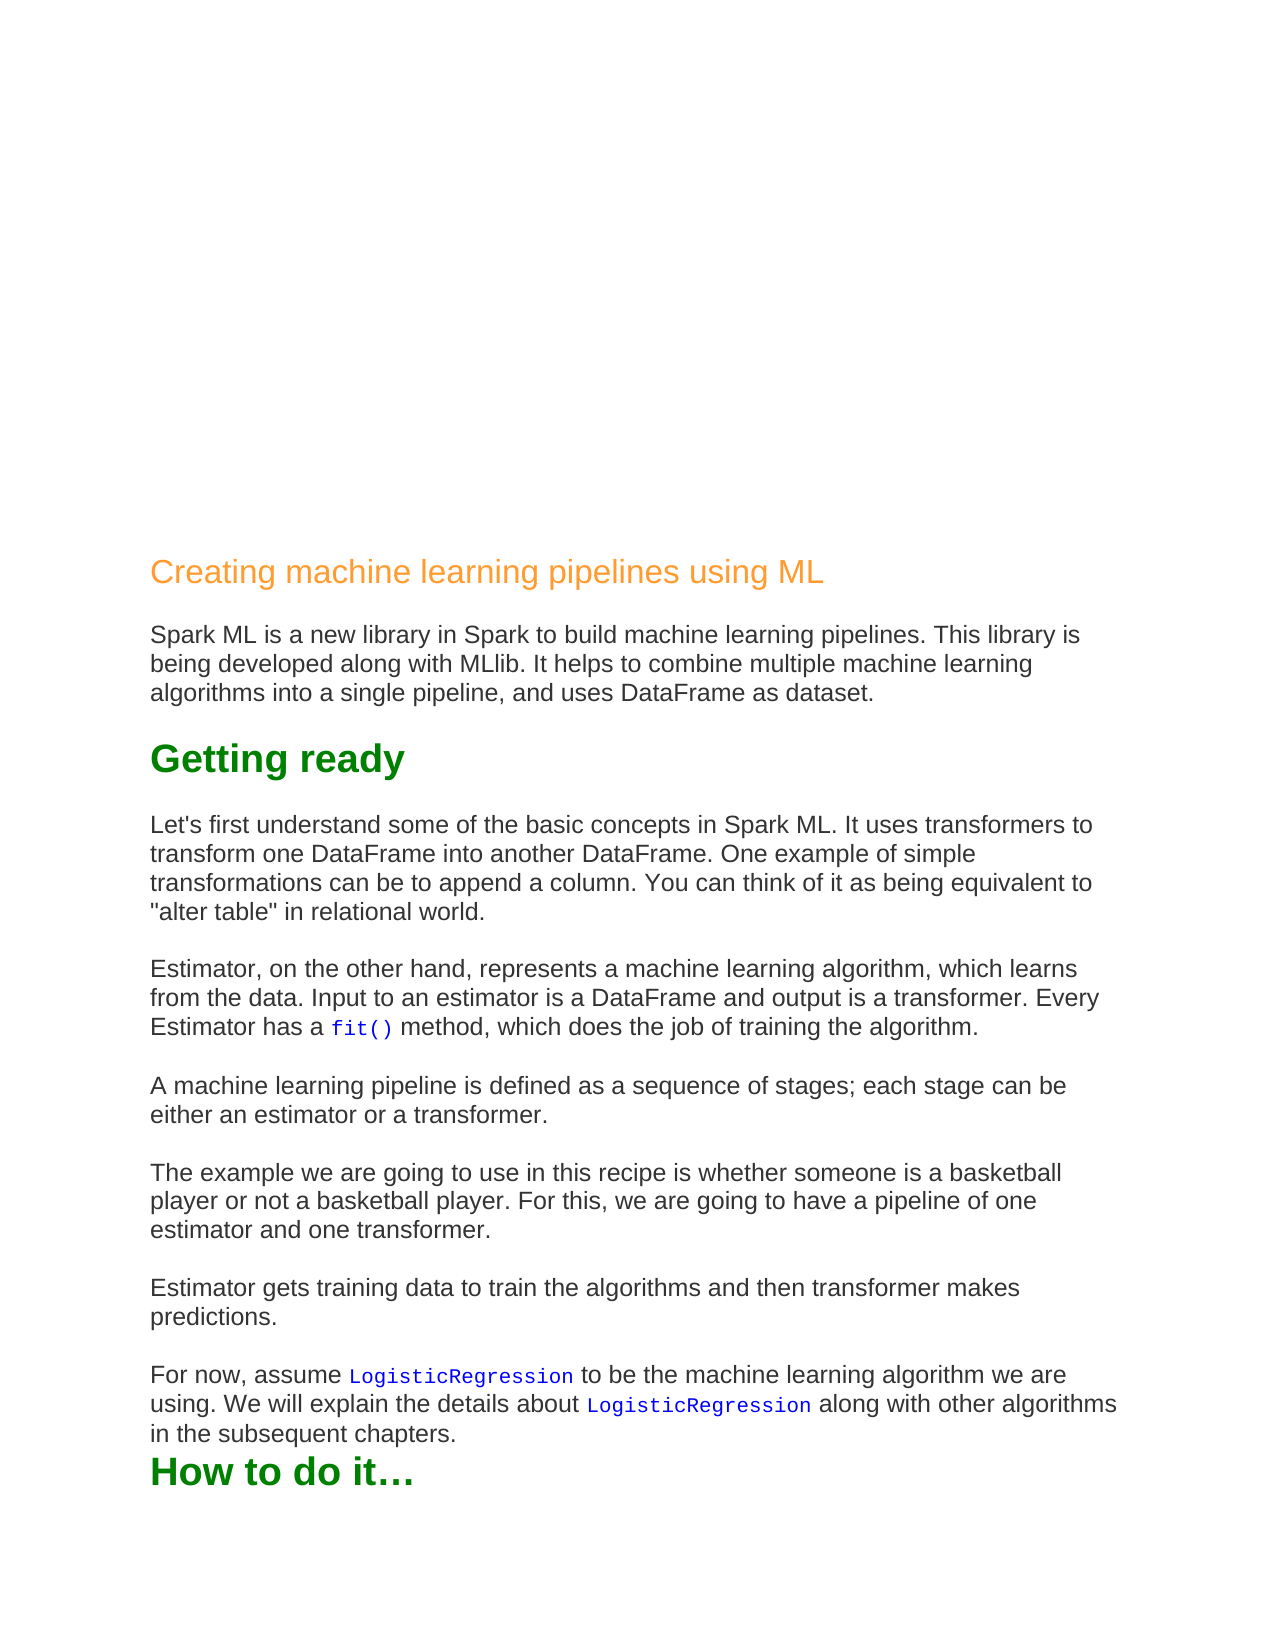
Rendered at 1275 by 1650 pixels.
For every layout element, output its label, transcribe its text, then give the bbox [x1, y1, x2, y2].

subtitle Creating machine learning pipelines using ML [150, 552, 1125, 591]
text Spark ML is a new library in Spark to build machine learning pipelines. This library is being developed along with MLlib. It helps to combine multiple machine learning algorithms into a single pipeline, and uses DataFrame as dataset. [150, 620, 1125, 706]
text Estimator gets training data to train the algorithms and then transformer makes predictions. [150, 1273, 1125, 1330]
text A machine learning pipeline is defined as a sequence of stages; each stage can be either an estimator or a transformer. [150, 1071, 1125, 1128]
text Estimator, on the other hand, represents a machine learning algorithm, which learns from the data. Input to an estimator is a DataFrame and output is a transformer. Every Estimator has a fit() method, which does the job of training the algorithm. [150, 954, 1125, 1042]
text Let's first understand some of the basic concepts in Spark ML. It uses transformers to transform one DataFrame into another DataFrame. One example of simple transformations can be to append a column. You can think of it as being equivalent to "alter table" in relational world. [150, 810, 1125, 925]
text The example we are going to use in this recipe is whether someone is a basketball player or not a basketball player. For this, we are going to have a pipeline of one estimator and one transformer. [150, 1157, 1125, 1244]
subtitle How to do it… [150, 1448, 1125, 1493]
text For now, assume LogisticRegression to be the machine learning algorithm we are using. We will explain the details about LogisticRegression along with other algorithms in the subsequent chapters. [150, 1359, 1125, 1448]
subtitle Getting ready [150, 736, 1125, 781]
